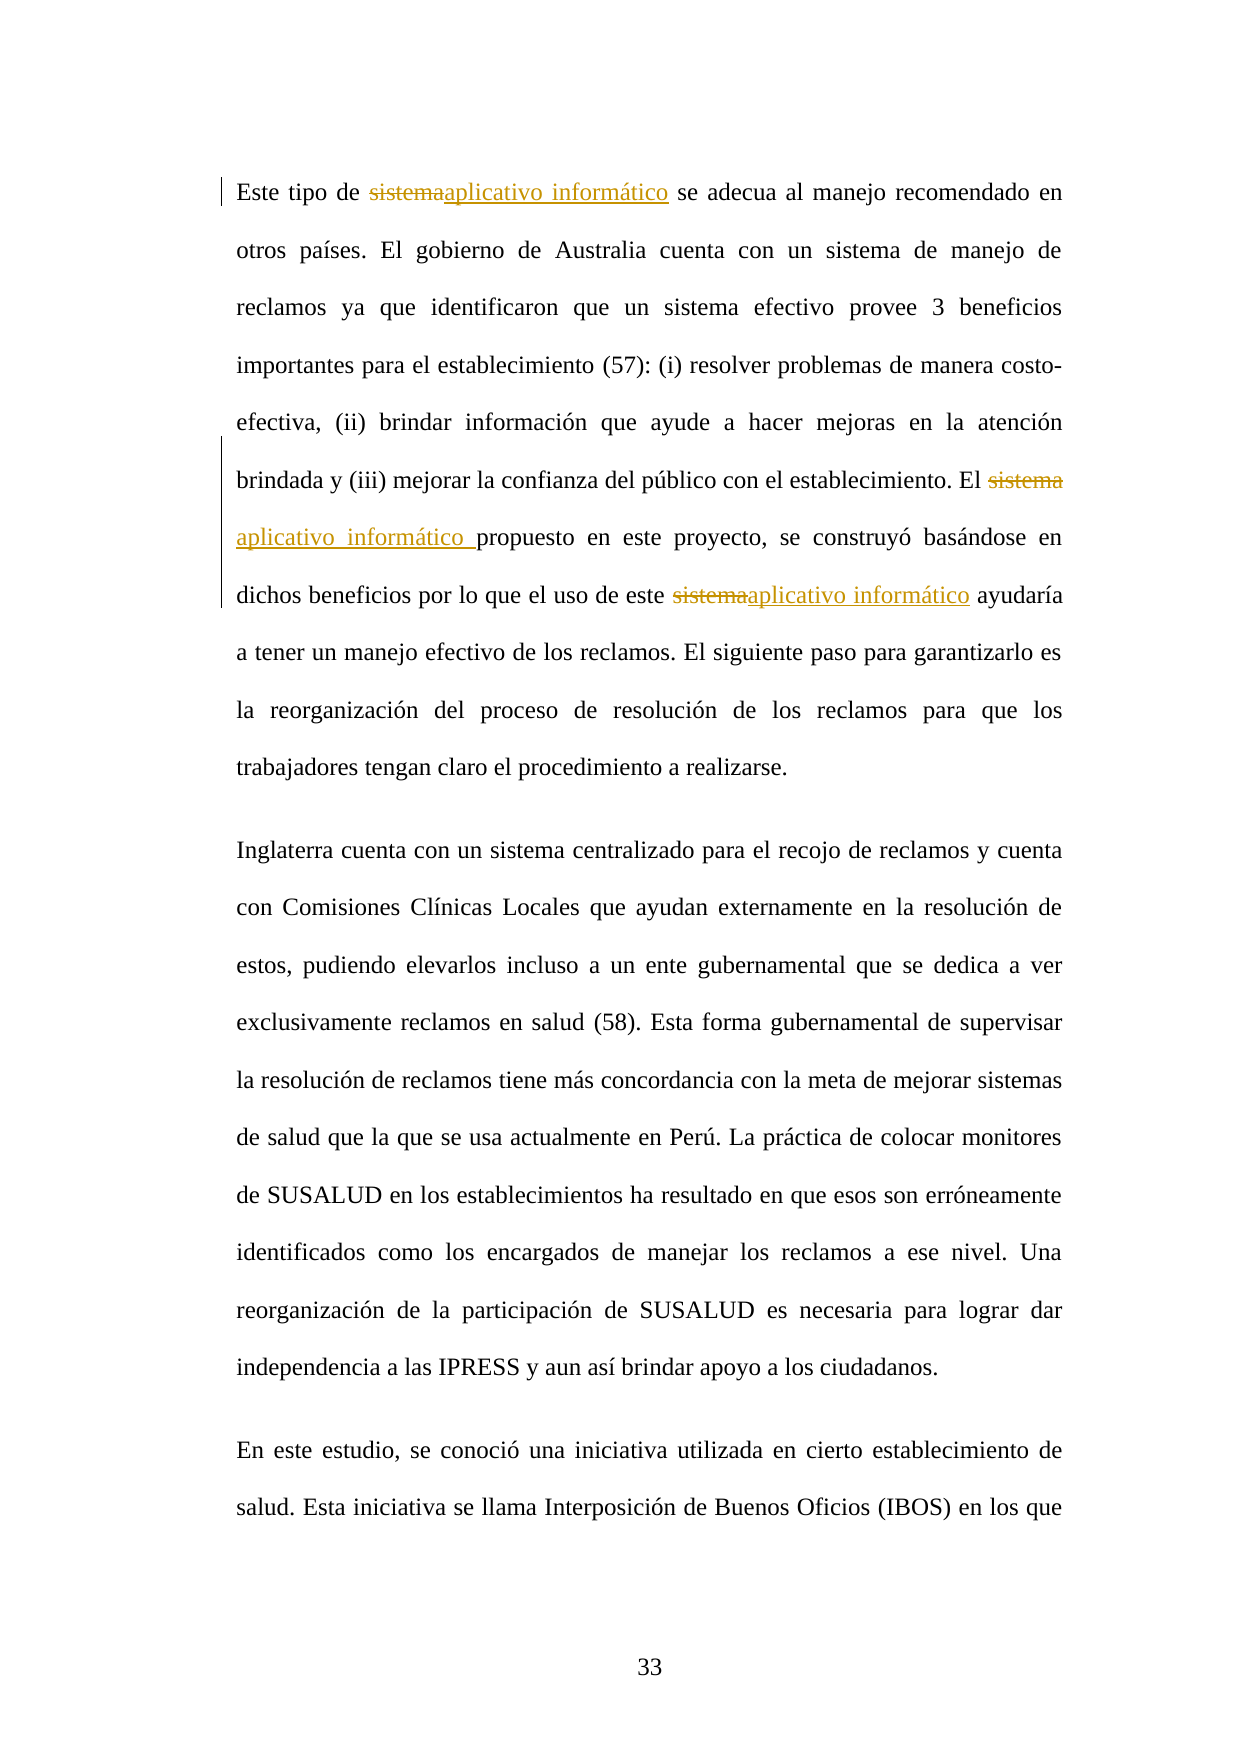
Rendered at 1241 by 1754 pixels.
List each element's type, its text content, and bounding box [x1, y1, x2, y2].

text Inglaterra cuenta con un sistema centralizado para el recojo de reclamos y cuenta con Comisiones Clínicas Locales que ayudan externamente en la resolución de estos, pudiendo elevarlos incluso a un ente gubernamental que se dedica a ver exclusivamente reclamos en salud (58). Esta forma gubernamental de supervisar la resolución de reclamos tiene más concordancia con la meta de mejorar sistemas de salud que la que se usa actualmente en Perú. La práctica de colocar monitores de SUSALUD en los establecimientos ha resultado en que esos son erróneamente identificados como los encargados de manejar los reclamos a ese nivel. Una reorganización de la participación de SUSALUD es necesaria para lograr dar independencia a las IPRESS y aun así brindar apoyo a los ciudadanos. [236, 835, 1063, 1381]
text Este tipo de se adecua al manejo recomendado en otros países. El gobierno de Australia cuenta con un sistema de manejo de reclamos ya que identificaron que un sistema efectivo provee 3 beneficios importantes para el establecimiento (57): (i) resolver problemas de manera costo-efectiva, (ii) brindar información que ayude a hacer mejoras en la atención brindada y (iii) mejorar la confianza del público con el establecimiento. El propuesto en este proyecto, se construyó basándose en dichos beneficios por lo que el uso de este ayudaría a tener un manejo efectivo de los reclamos. El siguiente paso para garantizarlo es la reorganización del proceso de resolución de los reclamos para que los trabajadores tengan claro el procedimiento a realizarse. [236, 177, 1063, 781]
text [236, 1435, 1063, 1521]
